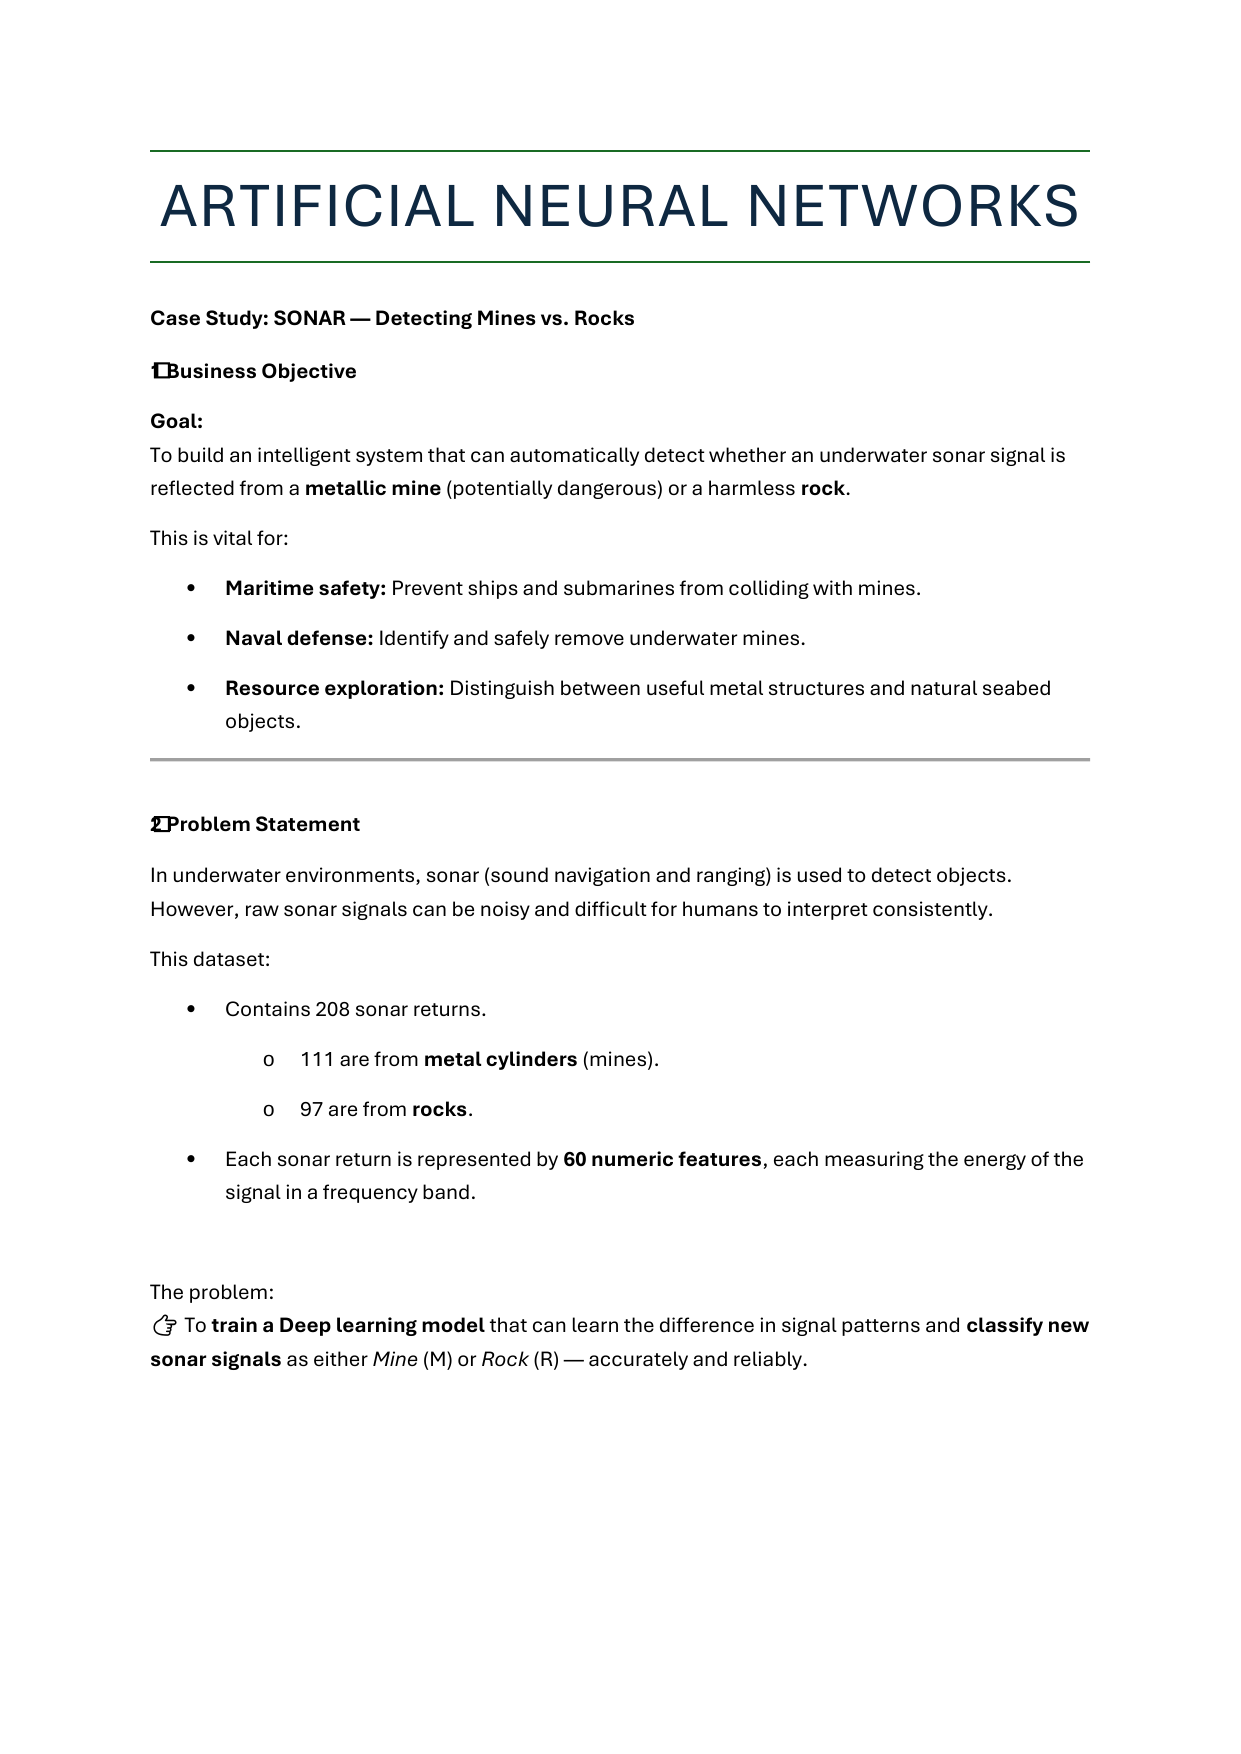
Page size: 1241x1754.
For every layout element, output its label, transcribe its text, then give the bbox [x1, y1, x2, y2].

text Goal: To build an intelligent system that can automatically detect whether an underwater sonar signal is reflected from a metallic mine (potentially dangerous) or a harmless rock. [150, 408, 1090, 502]
text 2️⃣ Problem Statement [150, 808, 1090, 838]
list Naval defense: Identify and safely remove underwater mines. [187, 625, 1090, 652]
text Case Study: SONAR — Detecting Mines vs. Rocks [150, 304, 1090, 331]
list 97 are from rocks. [262, 1096, 1090, 1122]
list Maritime safety: Prevent ships and submarines from colliding with mines. [187, 575, 1090, 602]
list Resource exploration: Distinguish between useful metal structures and natural seabed objects. [187, 675, 1090, 735]
text This dataset: [150, 945, 1090, 972]
title Artificial Neural networks [150, 152, 1090, 261]
list 111 are from metal cylinders (mines). [262, 1045, 1090, 1072]
list Each sonar return is represented by 60 numeric features, each measuring the energy of the signal in a frequency band. [187, 1146, 1090, 1206]
text In underwater environments, sonar (sound navigation and ranging) is used to detect objects. However, raw sonar signals can be noisy and difficult for humans to interpret consistently. [150, 862, 1090, 922]
list Contains 208 sonar returns. [187, 995, 1090, 1022]
text The problem: 👉 To train a Deep learning model that can learn the difference in signal patterns and classify new sonar signals as either Mine (M) or Rock (R) — accurately and reliably. [150, 1279, 1090, 1372]
text 1️⃣ Business Objective [150, 354, 1090, 384]
text This is vital for: [150, 525, 1090, 552]
